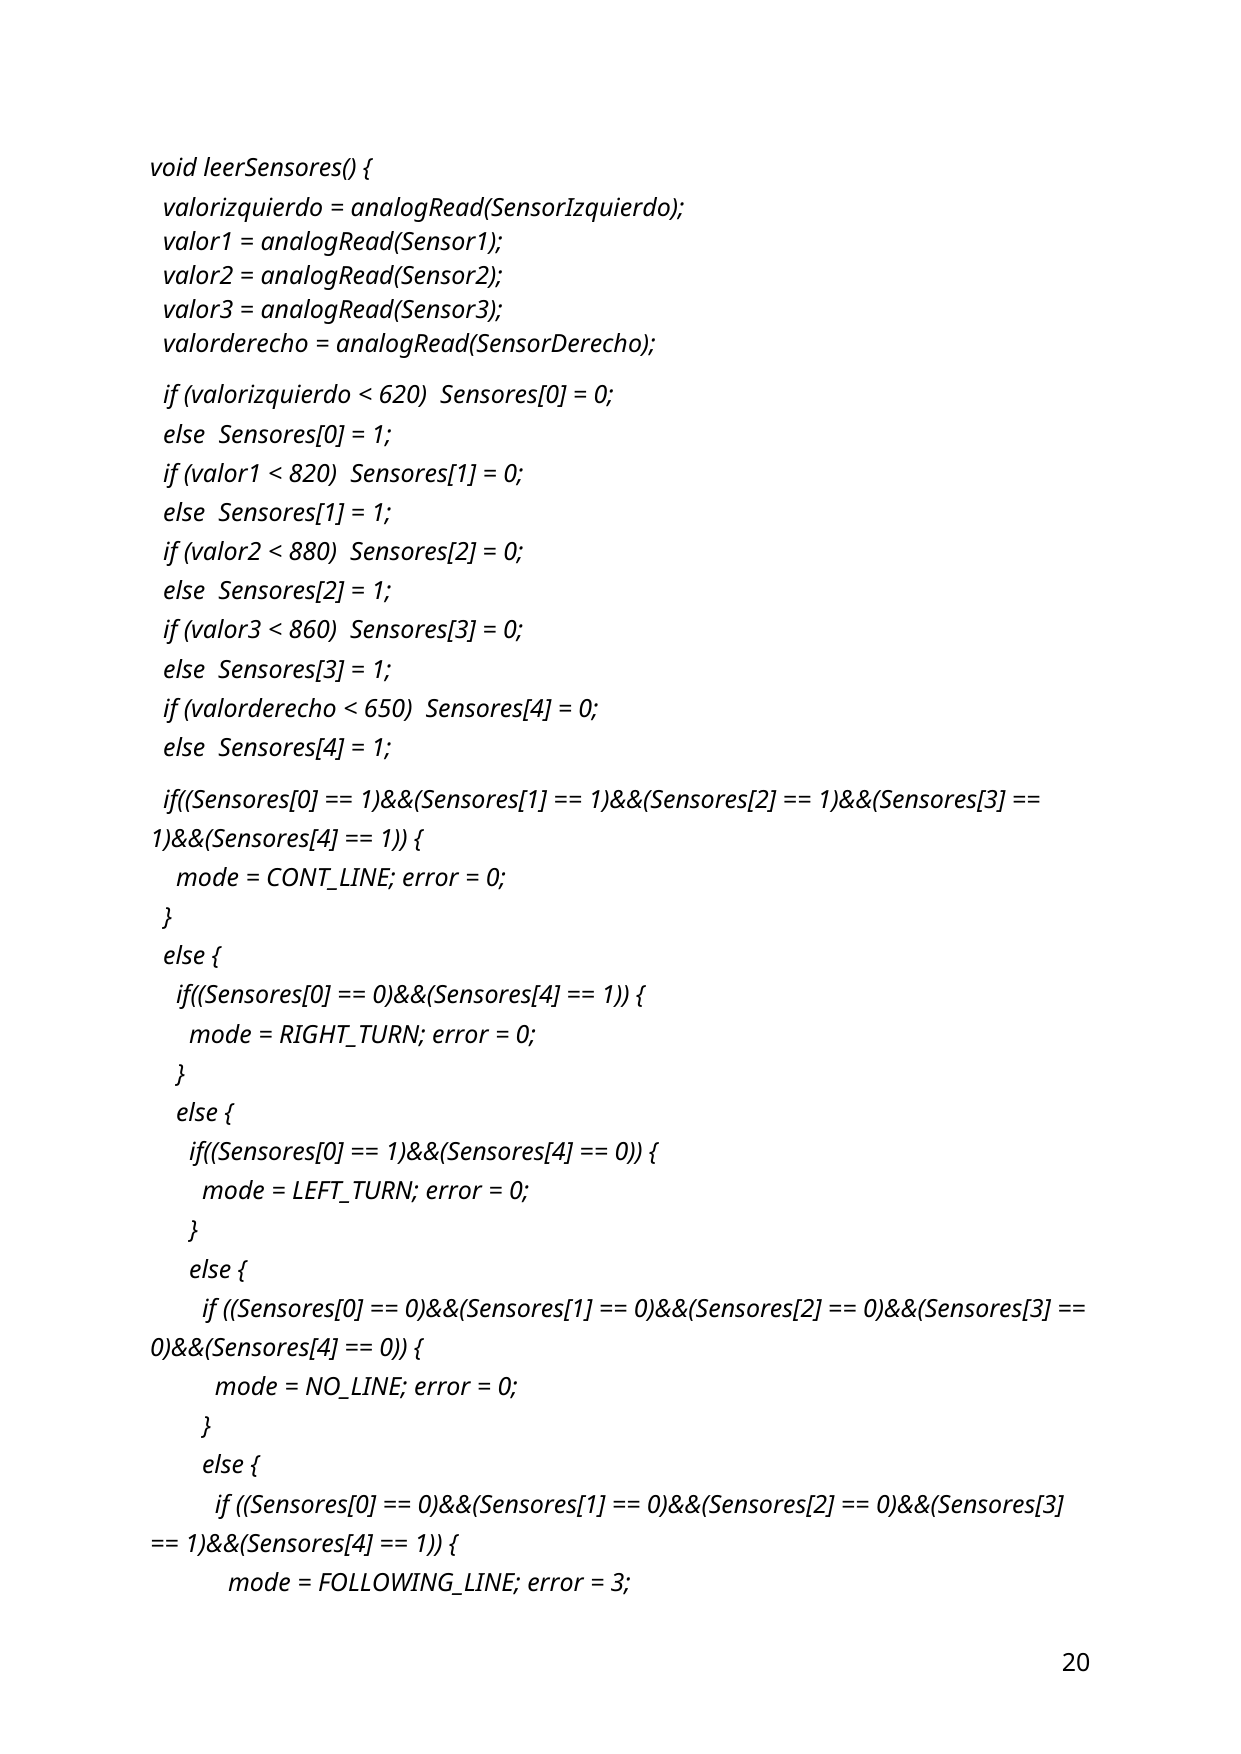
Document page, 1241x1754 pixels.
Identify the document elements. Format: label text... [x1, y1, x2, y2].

text valor2 = analogRead(Sensor2); [150, 257, 1090, 291]
text else { [150, 1251, 1090, 1285]
text if((Sensores[0] == 0)&&(Sensores[4] == 1)) { [150, 977, 1090, 1011]
text if((Sensores[0] == 1)&&(Sensores[4] == 0)) { [150, 1134, 1090, 1168]
text if (valorderecho < 650) Sensores[4] = 0; [150, 690, 1090, 724]
text void leerSensores() { [150, 150, 1090, 184]
text } [150, 1408, 1090, 1442]
text valorderecho = analogRead(SensorDerecho); [150, 325, 1090, 359]
text mode = NO_LINE; error = 0; [150, 1369, 1090, 1403]
text else { [150, 1447, 1090, 1481]
text valorizquierdo = analogRead(SensorIzquierdo); [150, 189, 1090, 223]
text if (valor3 < 860) Sensores[3] = 0; [150, 612, 1090, 646]
text } [150, 899, 1090, 933]
text if((Sensores[0] == 1)&&(Sensores[1] == 1)&&(Sensores[2] == 1)&&(Sensores[3] == 1)&&(Sensores[4] == 1)) { [150, 781, 1090, 854]
text mode = CONT_LINE; error = 0; [150, 859, 1090, 894]
text if ((Sensores[0] == 0)&&(Sensores[1] == 0)&&(Sensores[2] == 0)&&(Sensores[3] == 1)&&(Sensores[4] == 1)) { [150, 1486, 1090, 1559]
text valor3 = analogRead(Sensor3); [150, 291, 1090, 325]
text if (valor1 < 820) Sensores[1] = 0; [150, 455, 1090, 489]
text else Sensores[4] = 1; [150, 729, 1090, 764]
text mode = FOLLOWING_LINE; error = 3; [150, 1564, 1090, 1599]
text else { [150, 938, 1090, 972]
text else Sensores[0] = 1; [150, 416, 1090, 450]
text mode = LEFT_TURN; error = 0; [150, 1173, 1090, 1207]
text } [150, 1055, 1090, 1089]
text } [150, 1212, 1090, 1246]
text mode = RIGHT_TURN; error = 0; [150, 1016, 1090, 1050]
text valor1 = analogRead(Sensor1); [150, 223, 1090, 257]
text else Sensores[2] = 1; [150, 573, 1090, 607]
text else { [150, 1094, 1090, 1129]
text if ((Sensores[0] == 0)&&(Sensores[1] == 0)&&(Sensores[2] == 0)&&(Sensores[3] == 0)&&(Sensores[4] == 0)) { [150, 1290, 1090, 1364]
text if (valor2 < 880) Sensores[2] = 0; [150, 534, 1090, 568]
text else Sensores[3] = 1; [150, 651, 1090, 685]
text else Sensores[1] = 1; [150, 494, 1090, 529]
text if (valorizquierdo < 620) Sensores[0] = 0; [150, 377, 1090, 411]
